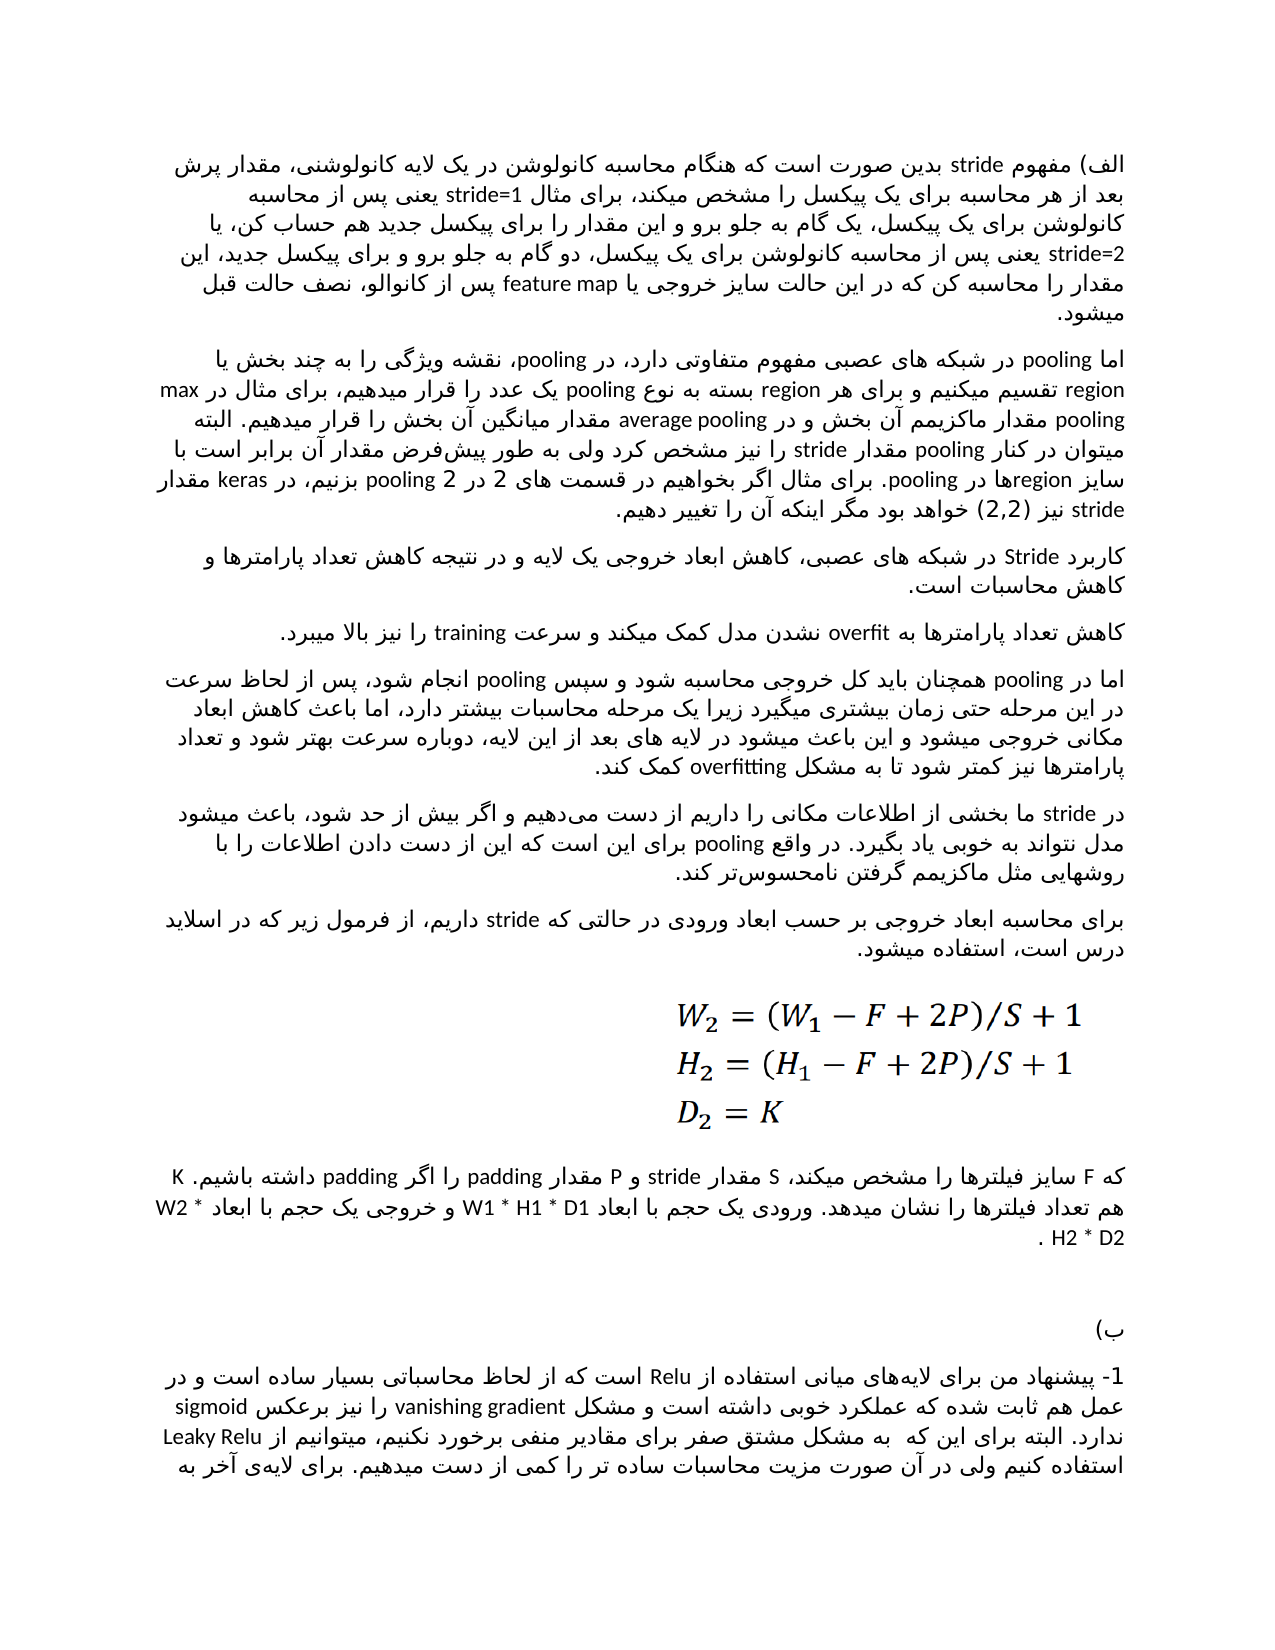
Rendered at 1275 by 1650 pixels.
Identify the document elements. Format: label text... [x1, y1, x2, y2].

text برای محاسبه ابعاد خروجی بر حسب ابعاد ورودی در حالتی که stride داریم، از فرمول زیر که در اسلاید درس است، استفاده میشود. [150, 905, 1125, 962]
text الف) مفهوم stride بدین صورت است که هنگام محاسبه کانولوشن در یک لایه کانولوشنی، مقدار پرش بعد از هر محاسبه برای یک پیکسل را مشخص میکند، برای مثال stride=1 یعنی پس از محاسبه کانولوشن برای یک پیکسل، یک گام به جلو برو و این مقدار را برای پیکسل جدید هم حساب کن، یا stride=2 یعنی پس از محاسبه کانولوشن برای یک پیکسل، دو گام به جلو برو و برای پیکسل جدید، این مقدار را محاسبه کن که در این حالت سایز خروجی یا feature map پس از کانوالو، نصف حالت قبل میشود. [150, 150, 1125, 326]
text اما در pooling همچنان باید کل خروجی محاسبه شود و سپس pooling انجام شود، پس از لحاظ سرعت در این مرحله حتی زمان بیشتری میگیرد زیرا یک مرحله محاسبات بیشتر دارد، اما باعث کاهش ابعاد مکانی خروجی میشود و این باعث میشود در لایه های بعد از این لایه، دوباره سرعت بهتر شود و تعداد پارامترها نیز کمتر شود تا به مشکل overfitting کمک کند. [150, 665, 1125, 780]
text اما pooling در شبکه های عصبی مفهوم متفاوتی دارد، در pooling، نقشه ویژگی را به چند بخش یا region تقسیم میکنیم و برای هر region بسته به نوع pooling یک عدد را قرار میدهیم، برای مثال در max pooling مقدار ماکزیمم آن بخش و در average pooling مقدار میانگین آن بخش را قرار میدهیم. البته میتوان در کنار pooling مقدار stride را نیز مشخص کرد ولی به طور پیش‌فرض مقدار آن برابر است با سایز regionها در pooling. برای مثال اگر بخواهیم در قسمت های 2 در 2 pooling بزنیم، در keras مقدار stride نیز (2,2) خواهد بود مگر اینکه آن را تغییر دهیم. [150, 345, 1125, 523]
text ب) [150, 1317, 1125, 1343]
text در stride ما بخشی از اطلاعات مکانی را داریم از دست می‌دهیم و اگر بیش از حد شود، باعث میشود مدل نتواند به خوبی یاد بگیرد. در واقع pooling برای این است که این از دست دادن اطلاعات را با روشهایی مثل ماکزیمم گرفتن نامحسوس‌تر کند. [150, 799, 1125, 886]
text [150, 1362, 1125, 1479]
text کاهش تعداد پارامترها به overfit نشدن مدل کمک میکند و سرعت training را نیز بالا میبرد. [150, 618, 1125, 646]
text کاربرد Stride در شبکه های عصبی، کاهش ابعاد خروجی یک لایه و در نتیجه کاهش تعداد پارامترها و کاهش محاسبات است. [150, 542, 1125, 599]
text که F سایز فیلترها را مشخص میکند، S مقدار stride و P مقدار padding را اگر padding داشته باشیم. K هم تعداد فیلترها را نشان میدهد. ورودی یک حجم با ابعاد W1 * H1 * D1 و خروجی یک حجم با ابعاد W2 * H2 * D2 . [150, 1162, 1125, 1251]
picture [654, 980, 1125, 1144]
